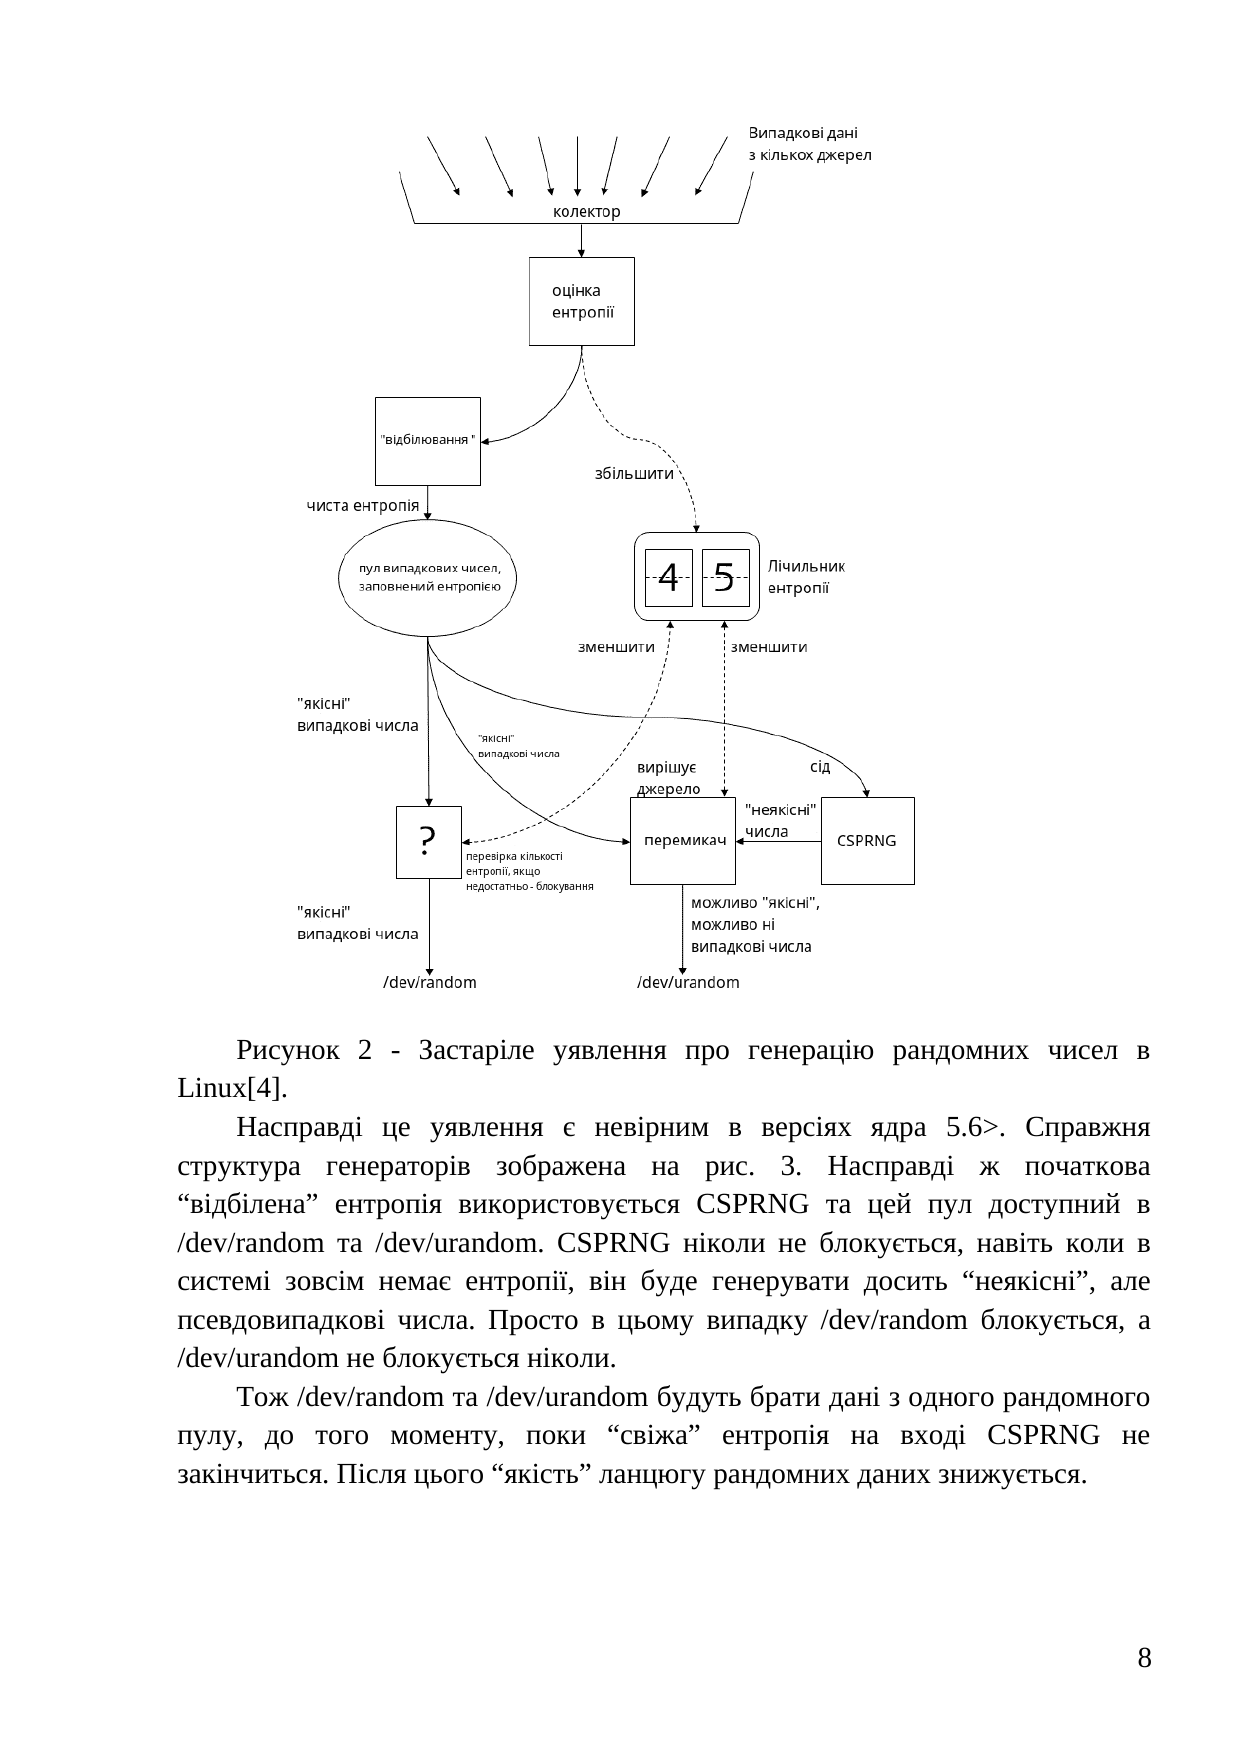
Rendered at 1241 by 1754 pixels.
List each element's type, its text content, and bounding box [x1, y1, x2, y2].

picture [236, 118, 915, 1027]
text Тож /dev/random та /dev/urandom будуть брати дані з одного рандомного пулу, до того моменту, поки “свіжа” ентропія на вході CSPRNG не закінчиться. Після цього “якість” ланцюгу рандомних даних знижується. [177, 1379, 1152, 1489]
text Рисунок 2 - Застаріле уявлення про генерацію рандомних чисел в Linux[4]. [177, 1032, 1152, 1104]
text Насправді це уявлення є невірним в версіях ядра 5.6>. Справжня структура генераторів зображена на рис. 3. Насправді ж початкова “відбілена” ентропія використовується CSPRNG та цей пул доступний в /dev/random та /dev/urandom. CSPRNG ніколи не блокується, навіть коли в системі зовсім немає ентропії, він буде генерувати досить “неякісні”, але псевдовипадкові числа. Просто в цьому випадку /dev/random блокується, а /dev/urandom не блокується ніколи. [177, 1109, 1152, 1374]
